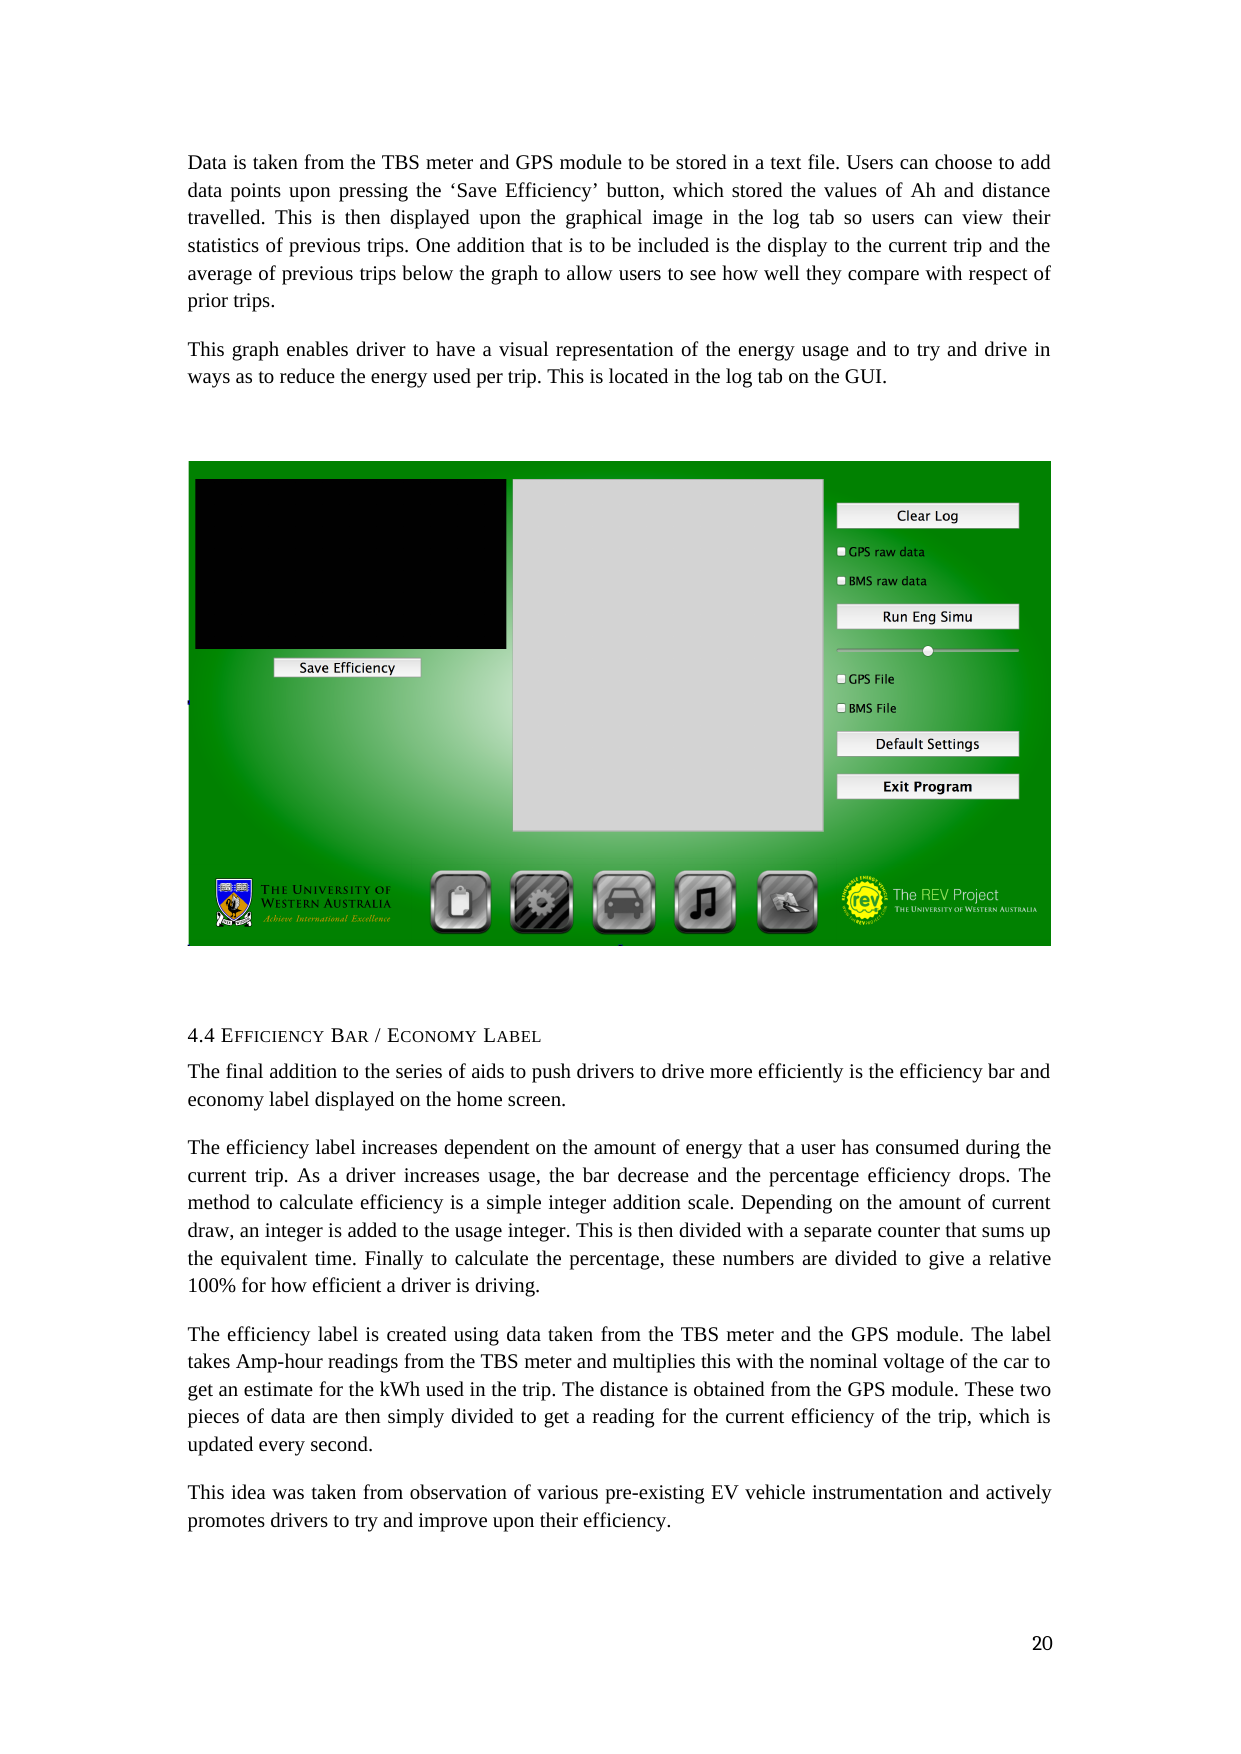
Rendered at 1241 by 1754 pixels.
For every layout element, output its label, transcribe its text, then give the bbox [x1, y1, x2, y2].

text Data is taken from the TBS meter and GPS module to be stored in a text file. Users can choose to add data points upon pressing the ‘Save Efficiency’ button, which stored the values of Ah and distance travelled. This is then displayed upon the graphical image in the log tab so users can view their statistics of previous trips. One addition that is to be included is the display to the current trip and the average of previous trips below the graph to allow users to see how well they compare with respect of prior trips. [187, 150, 1053, 312]
text The efficiency label is created using data taken from the TBS meter and the GPS module. The label takes Amp-hour readings from the TBS meter and multiplies this with the nominal voltage of the car to get an estimate for the kWh used in the trip. The distance is obtained from the GPS module. These two pieces of data are then simply divided to get a reading for the current efficiency of the trip, which is updated every second. [187, 1321, 1053, 1456]
text This graph enables driver to have a visual representation of the energy usage and to try and drive in ways as to reduce the energy used per trip. This is located in the log tab on the GUI. [187, 336, 1053, 388]
subtitle 4.4 Efficiency Bar / Economy Label [187, 1023, 1053, 1047]
picture [187, 461, 1051, 946]
text The final addition to the series of aids to push drivers to drive more efficiently is the efficiency bar and economy label displayed on the home screen. [187, 1059, 1053, 1111]
text The efficiency label increases dependent on the amount of energy that a user has consumed during the current trip. As a driver increases usage, the bar decrease and the percentage efficiency drops. The method to calculate efficiency is a simple integer addition scale. Depending on the amount of current draw, an integer is added to the usage integer. This is then divided with a separate counter that sums up the equivalent time. Finally to calculate the percentage, these numbers are divided to give a relative 100% for how efficient a driver is driving. [187, 1135, 1053, 1297]
text This idea was taken from observation of various pre-existing EV vehicle instrumentation and actively promotes drivers to try and improve upon their efficiency. [187, 1480, 1053, 1532]
